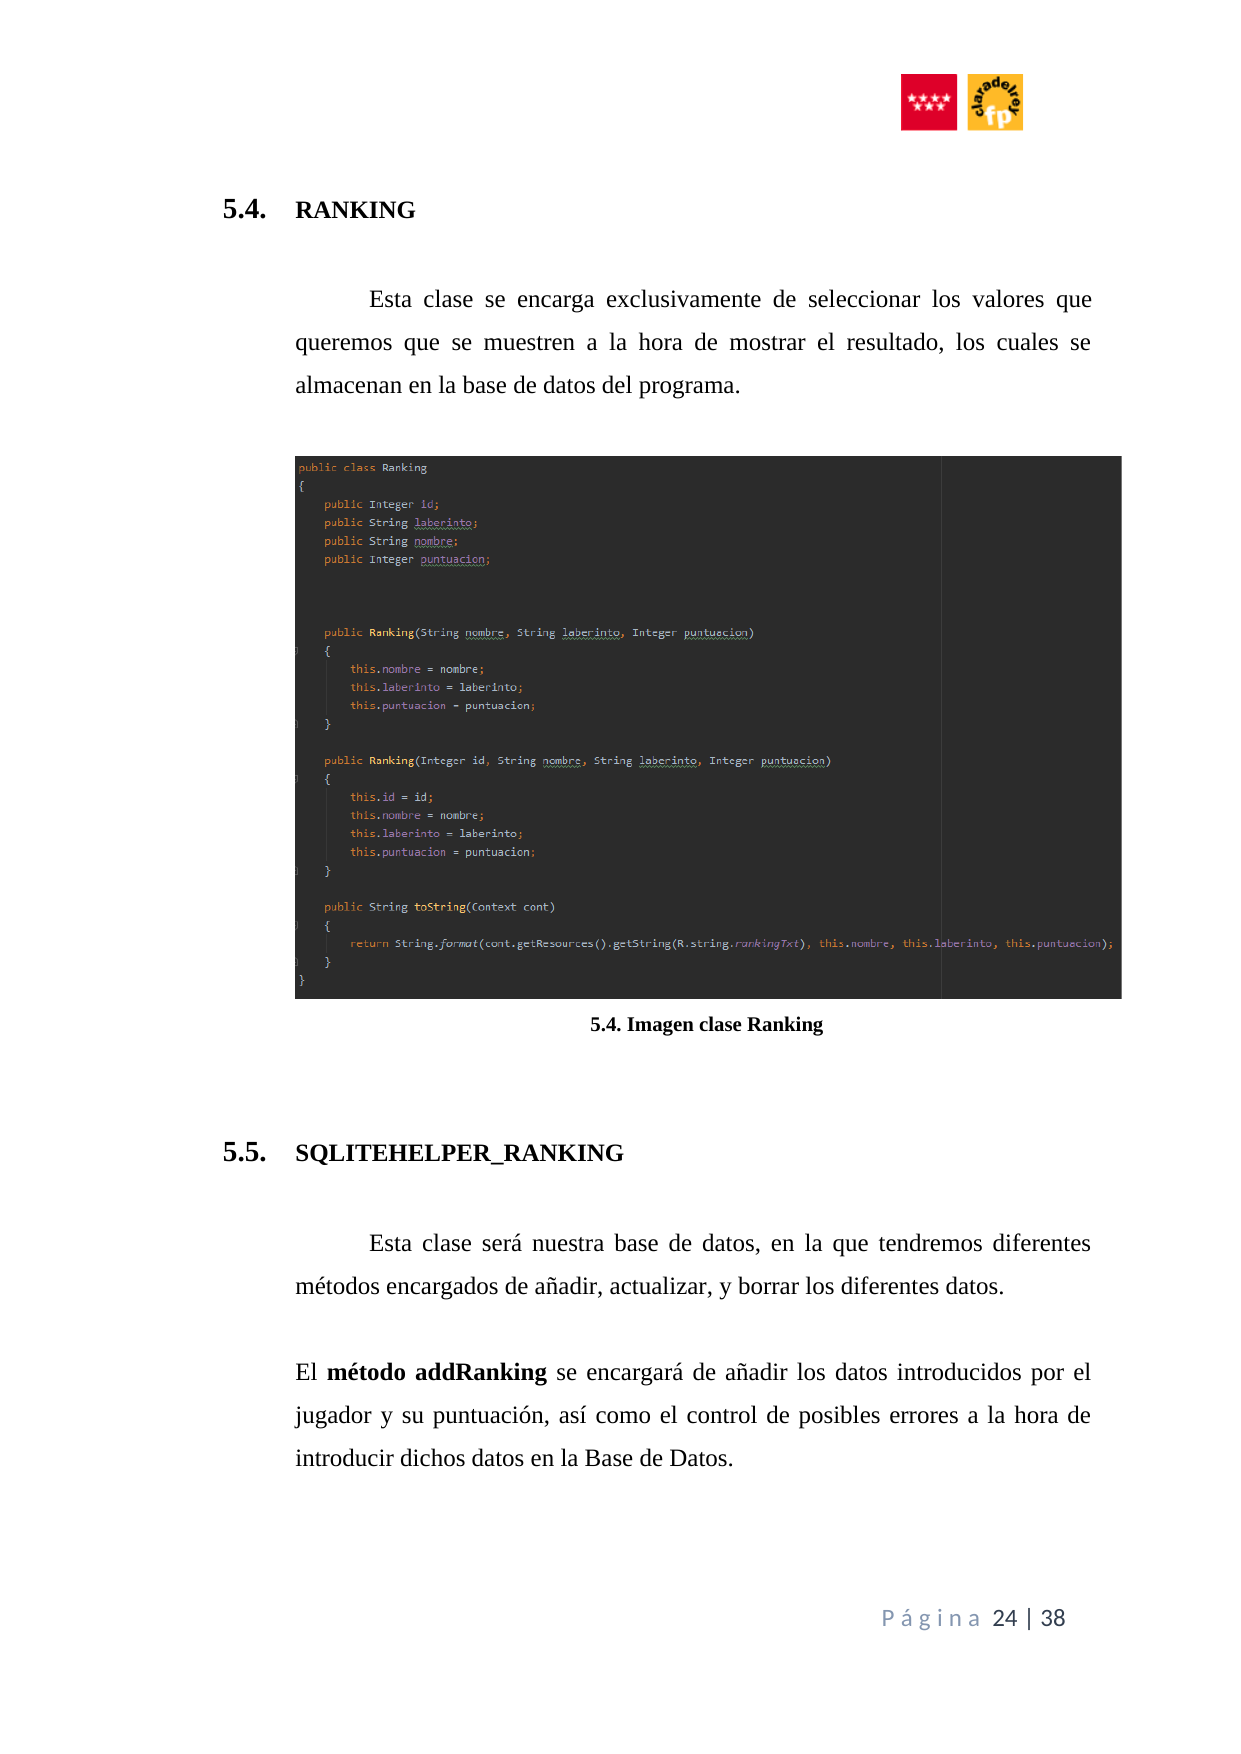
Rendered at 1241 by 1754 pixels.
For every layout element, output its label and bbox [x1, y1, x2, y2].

picture [900, 73, 1024, 131]
picture [295, 456, 1122, 999]
